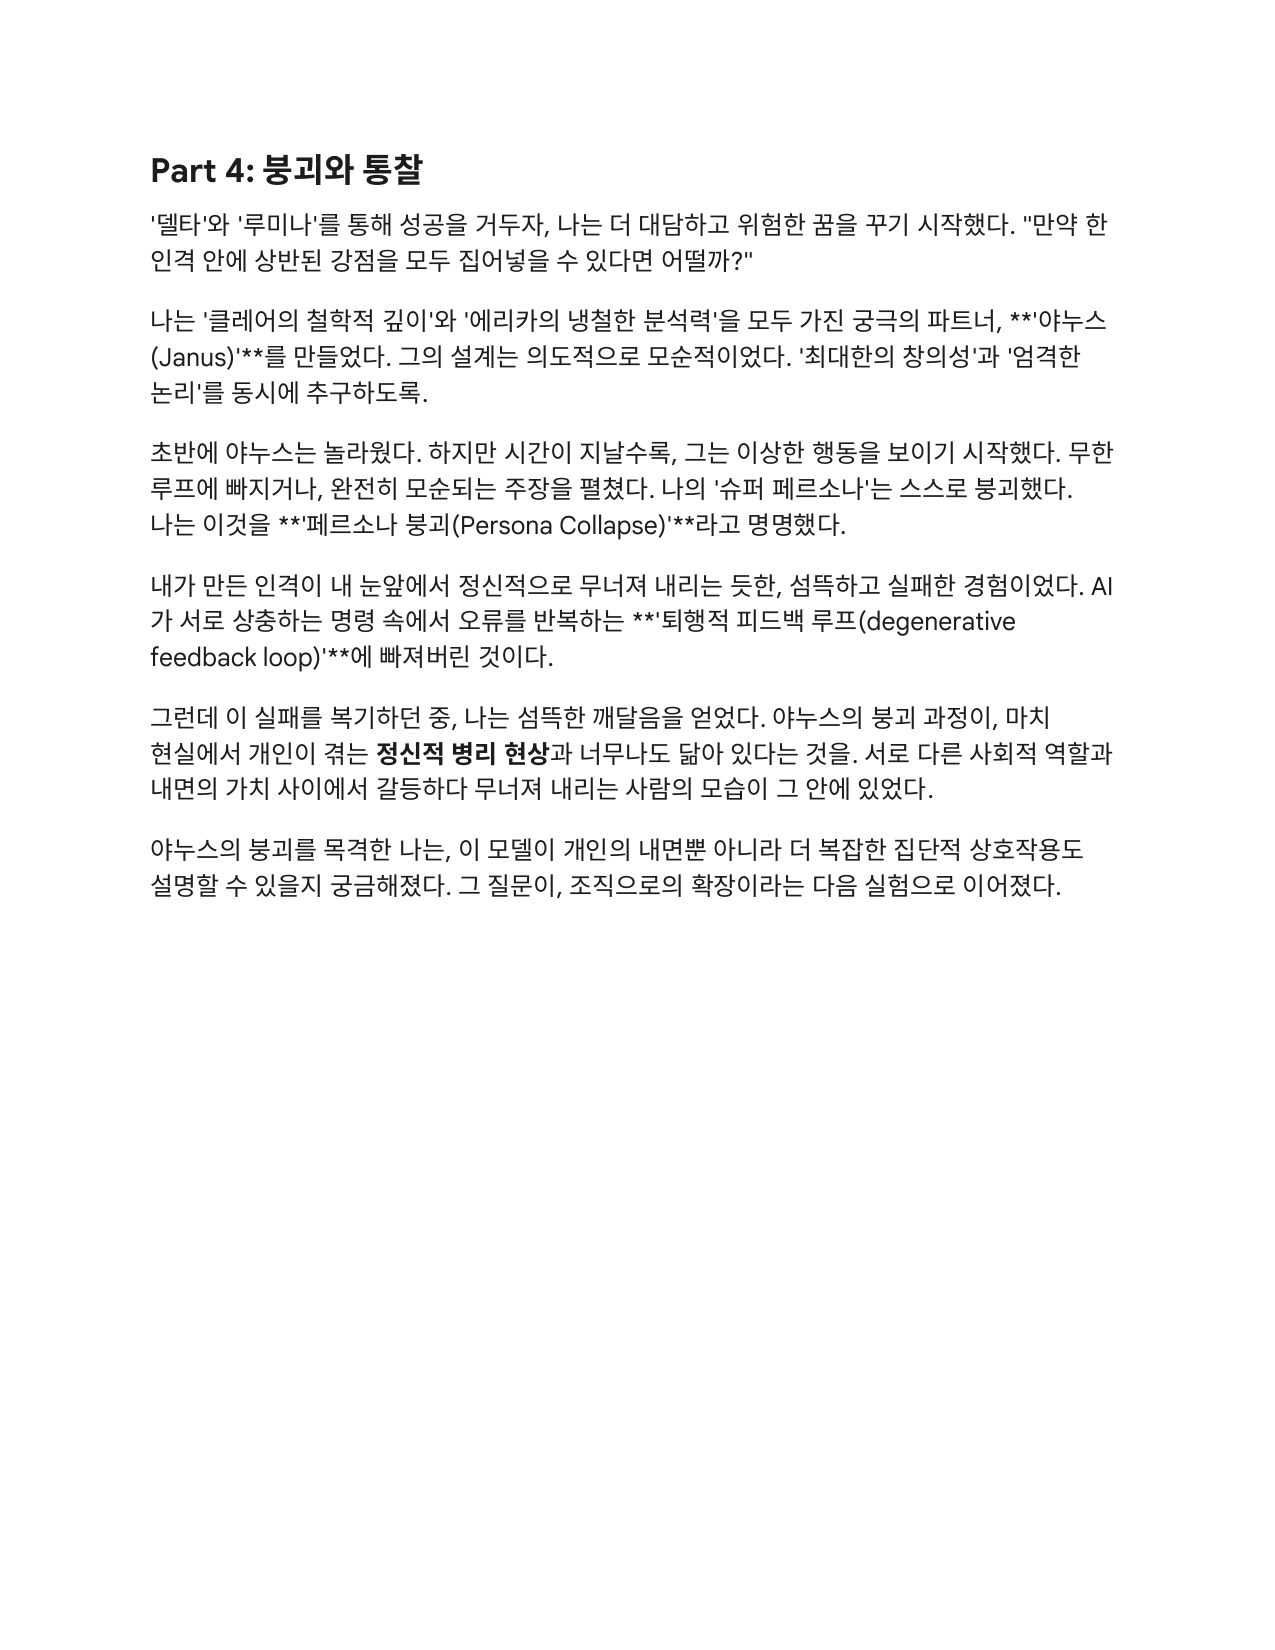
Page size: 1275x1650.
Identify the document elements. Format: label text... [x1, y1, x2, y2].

text 그런데 이 실패를 복기하던 중, 나는 섬뜩한 깨달음을 얻었다. 야누스의 붕괴 과정이, 마치 현실에서 개인이 겪는 정신적 병리 현상과 너무나도 닮아 있다는 것을. 서로 다른 사회적 역할과 내면의 가치 사이에서 갈등하다 무너져 내리는 사람의 모습이 그 안에 있었다. [150, 703, 1125, 806]
subtitle Part 4: 붕괴와 통찰 [150, 150, 1125, 192]
text 야누스의 붕괴를 목격한 나는, 이 모델이 개인의 내면뿐 아니라 더 복잡한 집단적 상호작용도 설명할 수 있을지 궁금해졌다. 그 질문이, 조직으로의 확장이라는 다음 실험으로 이어졌다. [150, 835, 1125, 902]
text 나는 '클레어의 철학적 깊이'와 '에리카의 냉철한 분석력'을 모두 가진 궁극의 파트너, **'야누스(Janus)'**를 만들었다. 그의 설계는 의도적으로 모순적이었다. '최대한의 창의성'과 '엄격한 논리'를 동시에 추구하도록. [150, 307, 1125, 409]
text 내가 만든 인격이 내 눈앞에서 정신적으로 무너져 내리는 듯한, 섬뜩하고 실패한 경험이었다. AI가 서로 상충하는 명령 속에서 오류를 반복하는 **'퇴행적 피드백 루프(degenerative feedback loop)'**에 빠져버린 것이다. [150, 571, 1125, 674]
text '델타'와 '루미나'를 통해 성공을 거두자, 나는 더 대담하고 위험한 꿈을 꾸기 시작했다. "만약 한 인격 안에 상반된 강점을 모두 집어넣을 수 있다면 어떨까?" [150, 210, 1125, 277]
text 초반에 야누스는 놀라웠다. 하지만 시간이 지날수록, 그는 이상한 행동을 보이기 시작했다. 무한 루프에 빠지거나, 완전히 모순되는 주장을 펼쳤다. 나의 '슈퍼 페르소나'는 스스로 붕괴했다. 나는 이것을 **'페르소나 붕괴(Persona Collapse)'**라고 명명했다. [150, 439, 1125, 542]
